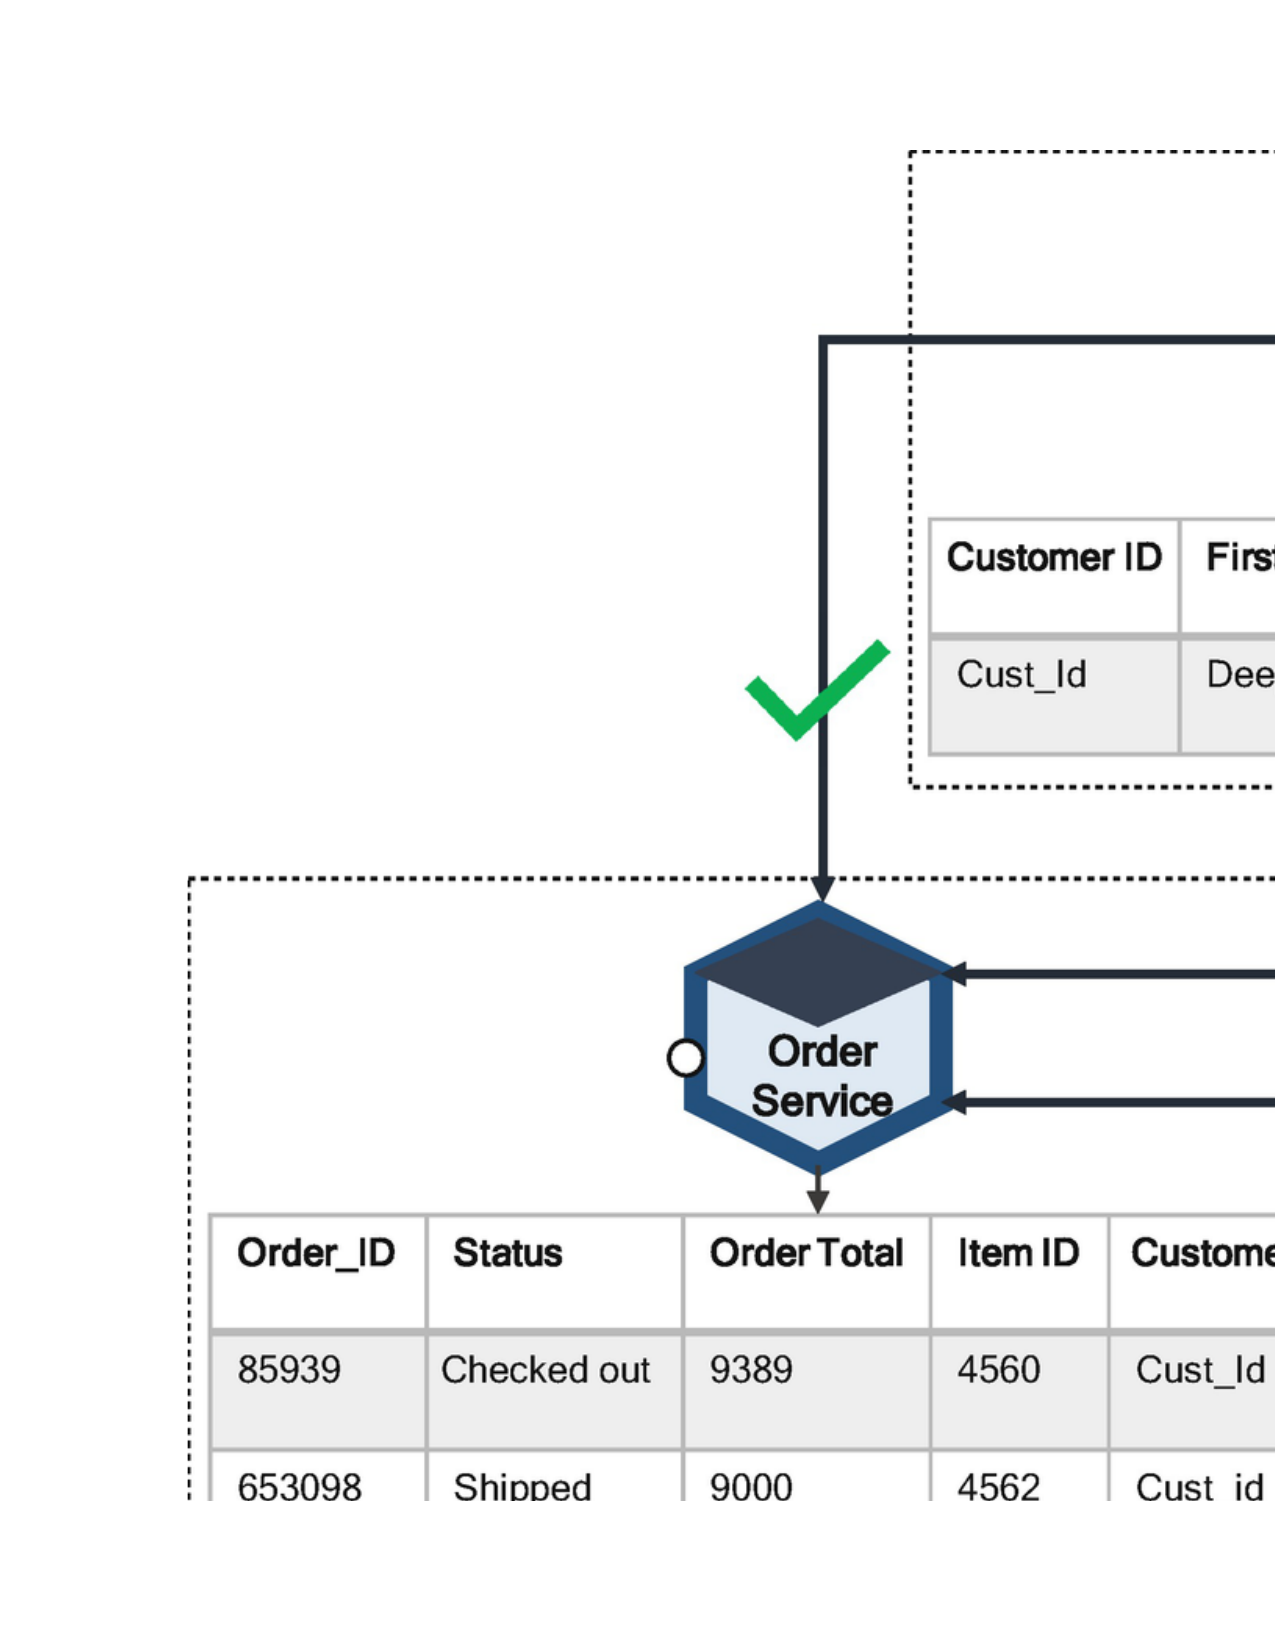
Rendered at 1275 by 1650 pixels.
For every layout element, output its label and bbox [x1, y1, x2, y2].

picture [187, 150, 1275, 1501]
